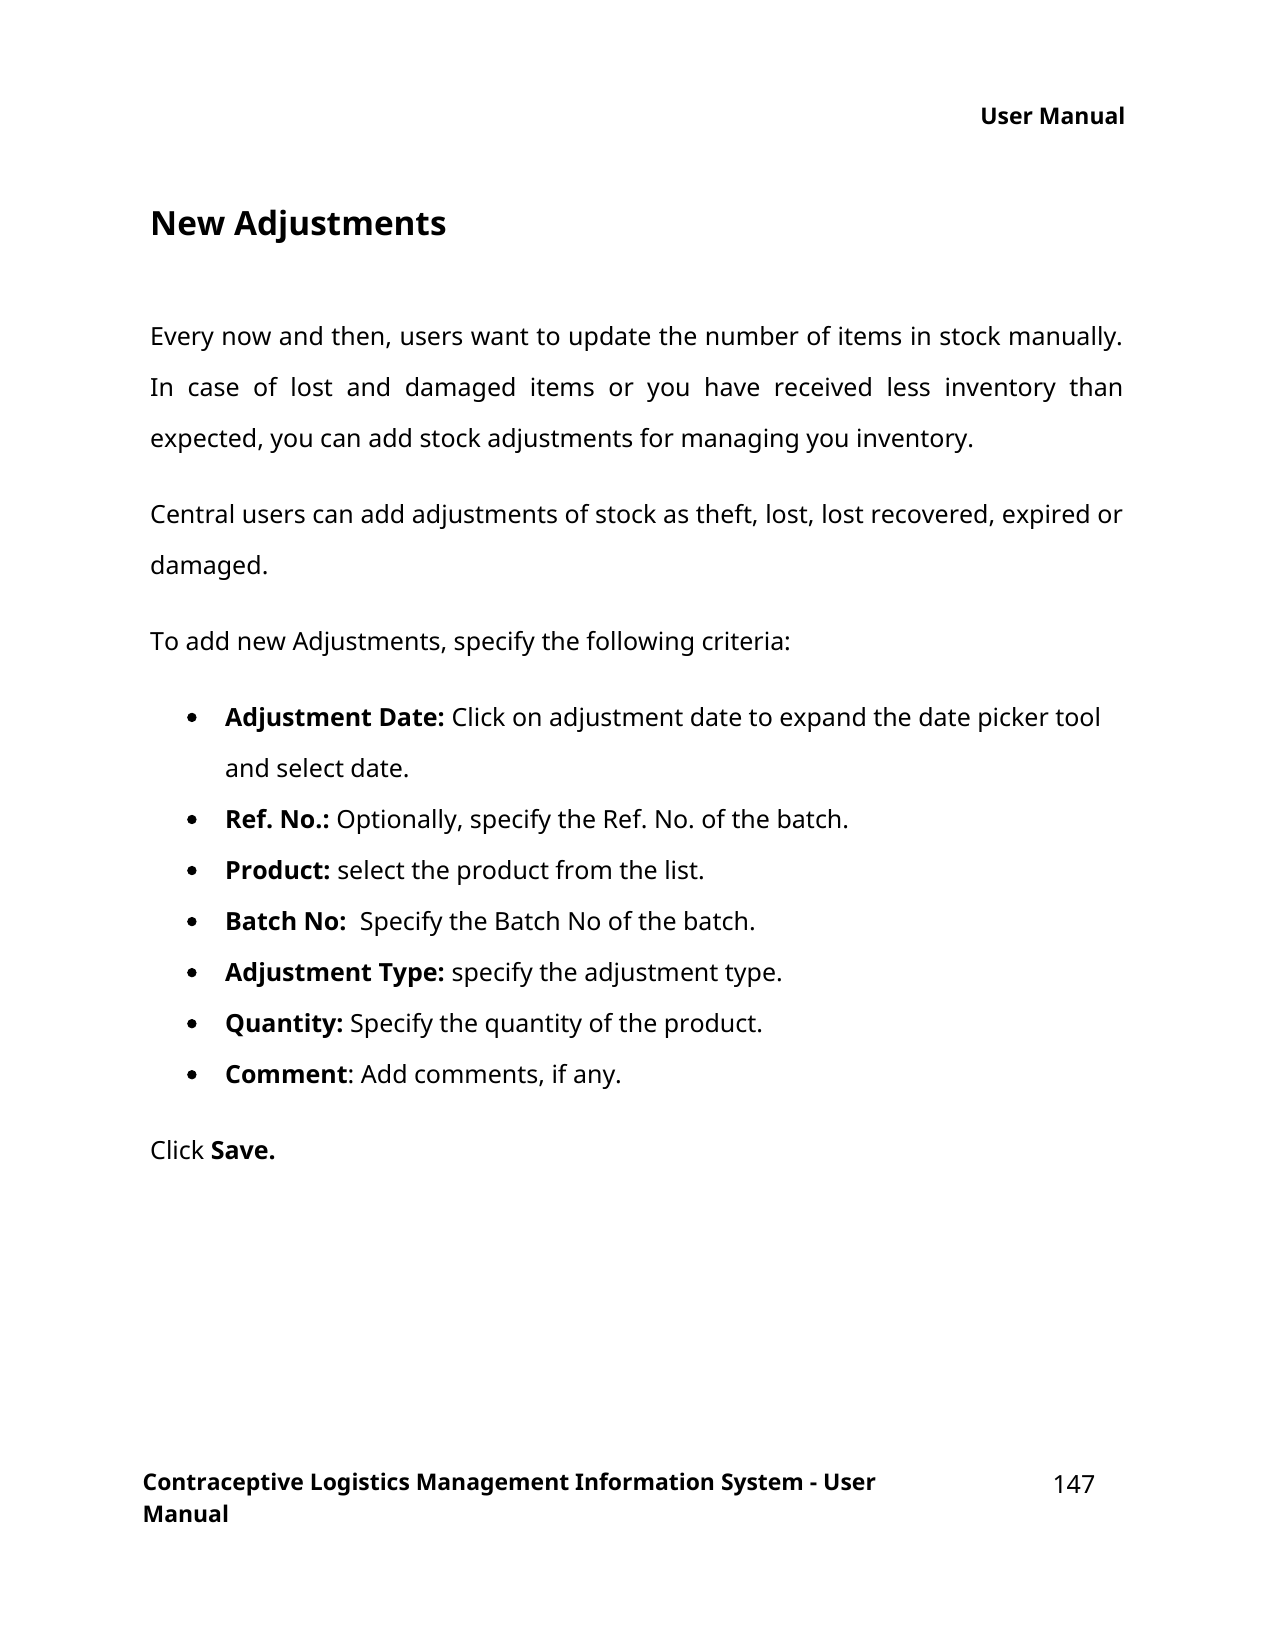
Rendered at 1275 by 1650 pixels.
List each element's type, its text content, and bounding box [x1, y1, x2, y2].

text To add new Adjustments, specify the following criteria: [150, 623, 1125, 657]
text Click Save. [150, 1133, 1125, 1167]
list Comment: Add comments, if any. [187, 1057, 1125, 1091]
text Central users can add adjustments of stock as theft, lost, lost recovered, expired or damaged. [150, 496, 1125, 581]
list Adjustment Type: specify the adjustment type. [187, 954, 1125, 989]
text Every now and then, users want to update the number of items in stock manually. In case of lost and damaged items or you have received less inventory than expected, you can add stock adjustments for managing you inventory. [150, 318, 1125, 454]
list Batch No: Specify the Batch No of the batch. [187, 903, 1125, 938]
list Adjustment Date: Click on adjustment date to expand the date picker tool and select date. [187, 699, 1125, 784]
list Quantity: Specify the quantity of the product. [187, 1006, 1125, 1040]
list Ref. No.: Optionally, specify the Ref. No. of the batch. [187, 801, 1125, 836]
subtitle New Adjustments [150, 200, 1125, 245]
list Product: select the product from the list. [187, 852, 1125, 887]
